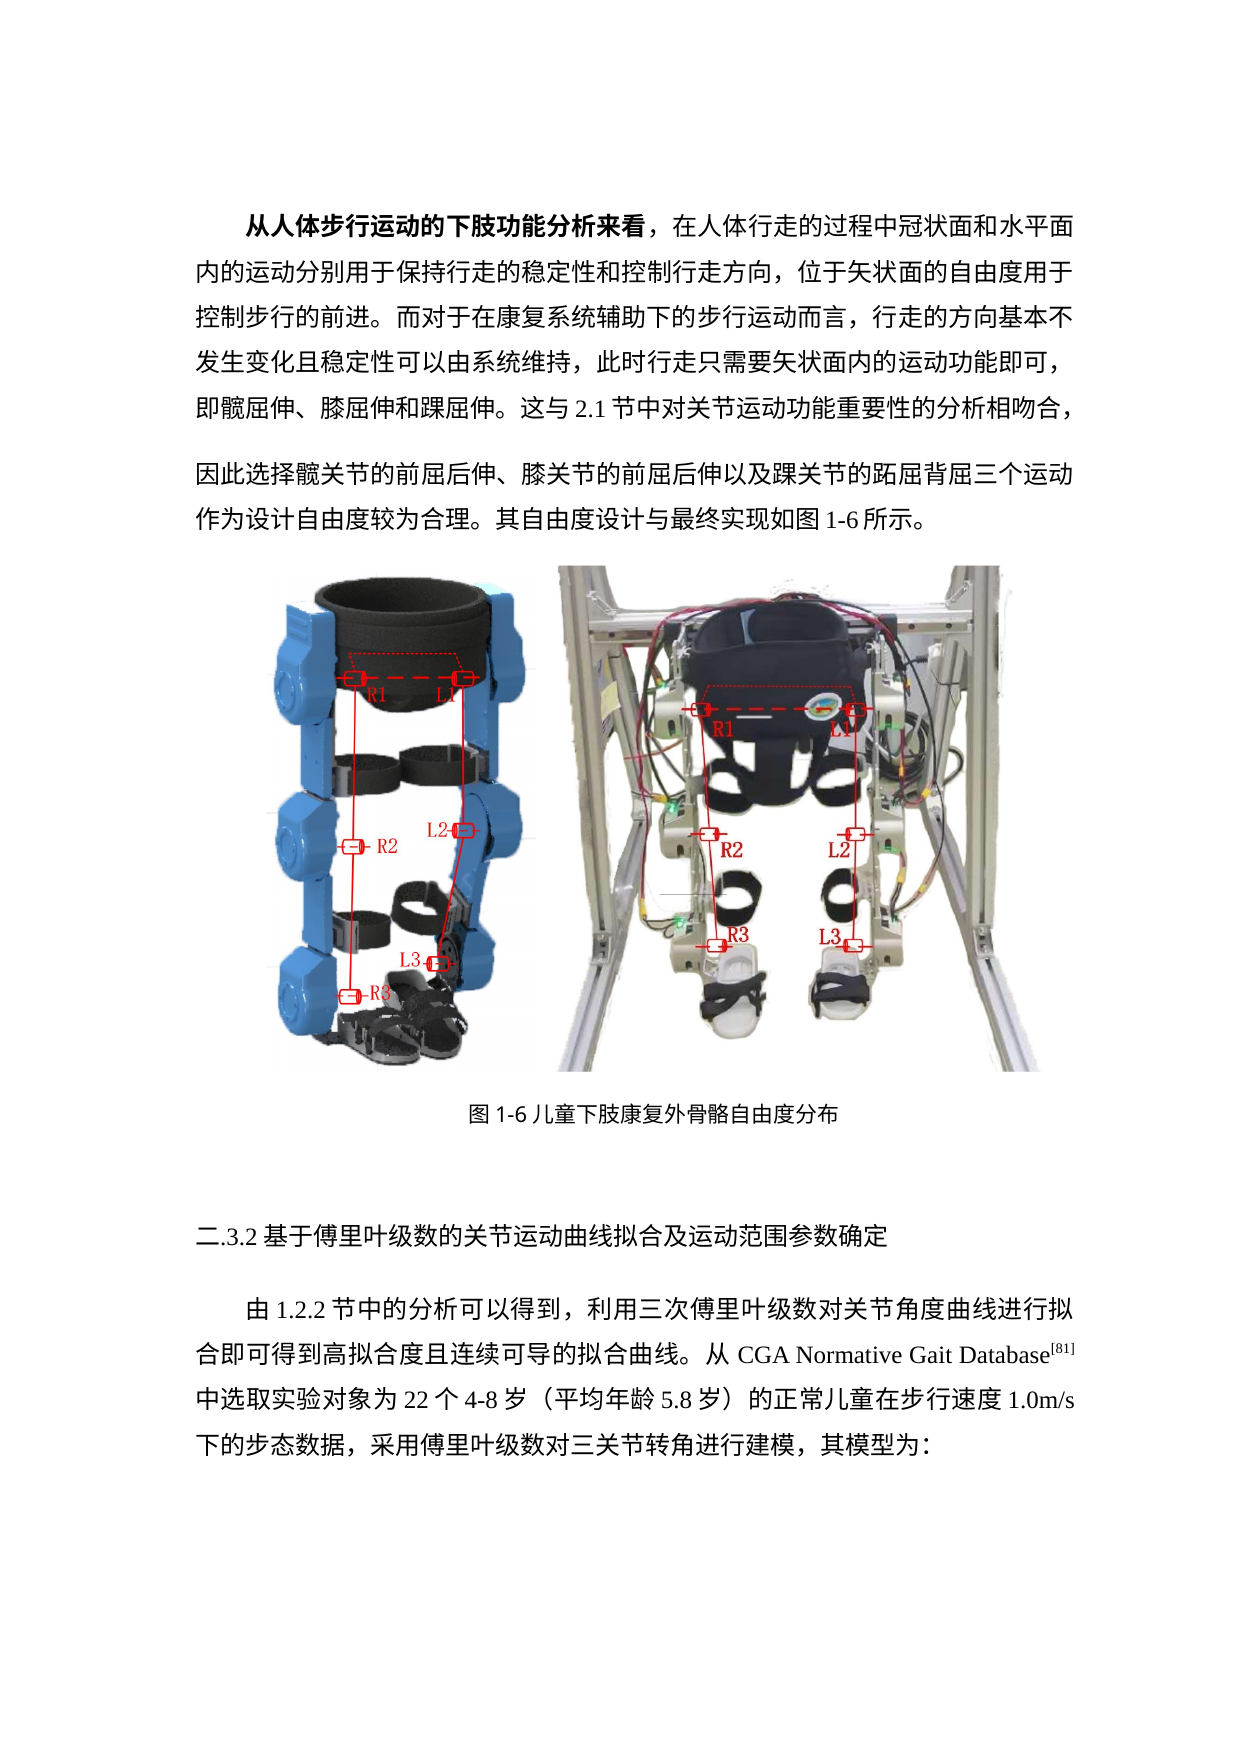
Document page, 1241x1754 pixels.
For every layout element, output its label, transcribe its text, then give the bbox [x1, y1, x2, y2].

text 从人体步行运动的下肢功能分析来看，在人体行走的过程中冠状面和水平面内的运动分别用于保持行走的稳定性和控制行走方向，位于矢状面的自由度用于控制步行的前进。而对于在康复系统辅助下的步行运动而言，行走的方向基本不发生变化且稳定性可以由系统维持，此时行走只需要矢状面内的运动功能即可，即髋屈伸、膝屈伸和踝屈伸。这与2.1节中对关节运动功能重要性的分析相吻合， [195, 207, 1075, 424]
text 因此选择髋关节的前屈后伸、膝关节的前屈后伸以及踝关节的跖屈背屈三个运动作为设计自由度较为合理。其自由度设计与最终实现如图1-6所示。 [195, 454, 1075, 536]
text 由1.2.2节中的分析可以得到，利用三次傅里叶级数对关节角度曲线进行拟合即可得到高拟合度且连续可导的拟合曲线。从CGA Normative Gait Database[5]中选取实验对象为22个4-8岁（平均年龄5.8岁）的正常儿童在步行速度1.0m/s下的步态数据，采用傅里叶级数对三关节转角进行建模，其模型为： [195, 1289, 1075, 1461]
subtitle 基于傅里叶级数的关节运动曲线拟合及运动范围参数确定 [195, 1217, 1075, 1253]
text 图1-6 儿童下肢康复外骨骼自由度分布 [232, 1097, 1075, 1128]
picture [553, 565, 1054, 1072]
picture [266, 571, 536, 1072]
